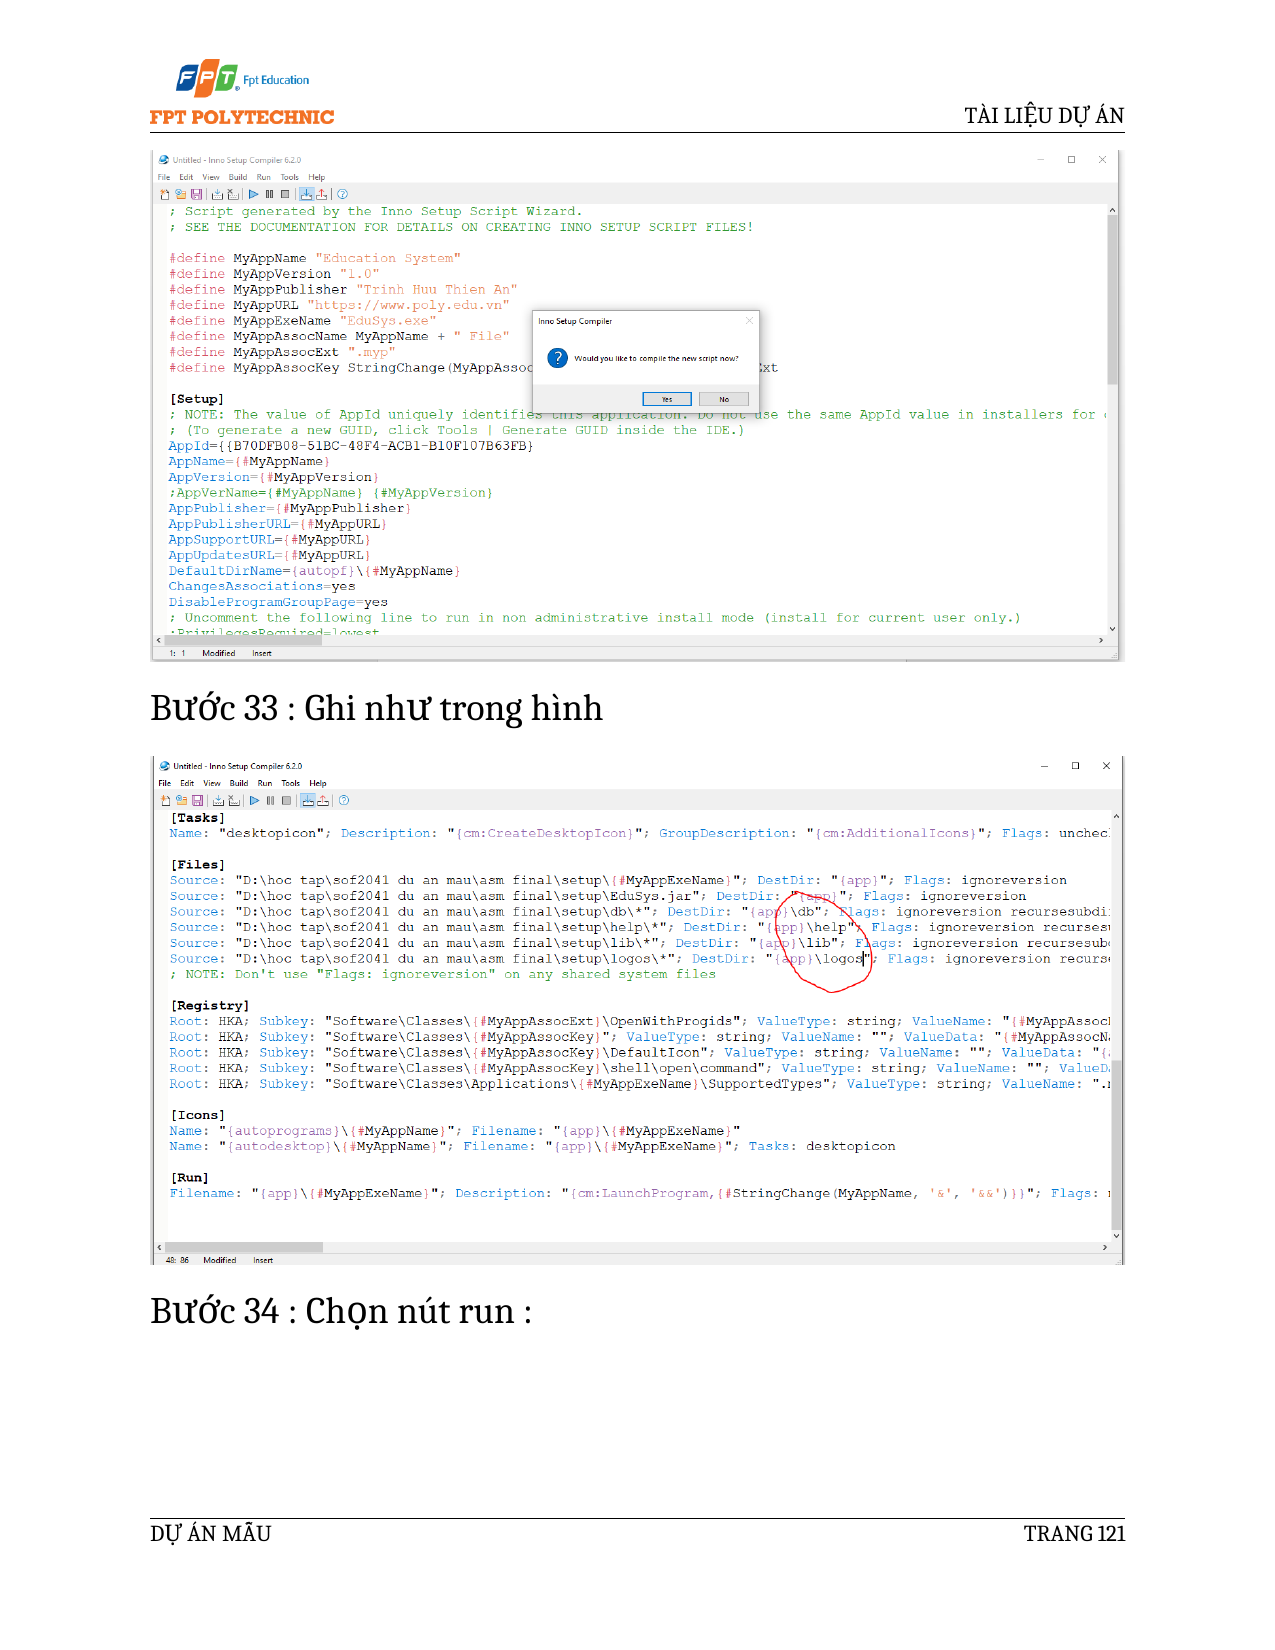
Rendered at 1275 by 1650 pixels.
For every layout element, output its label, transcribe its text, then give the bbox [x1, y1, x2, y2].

text Bước 34 : Chọn nút run : [150, 1290, 1125, 1333]
picture [150, 756, 1125, 1265]
text Bước 33 : Ghi như trong hình [150, 686, 1125, 729]
picture [150, 150, 1125, 662]
picture [150, 59, 336, 124]
